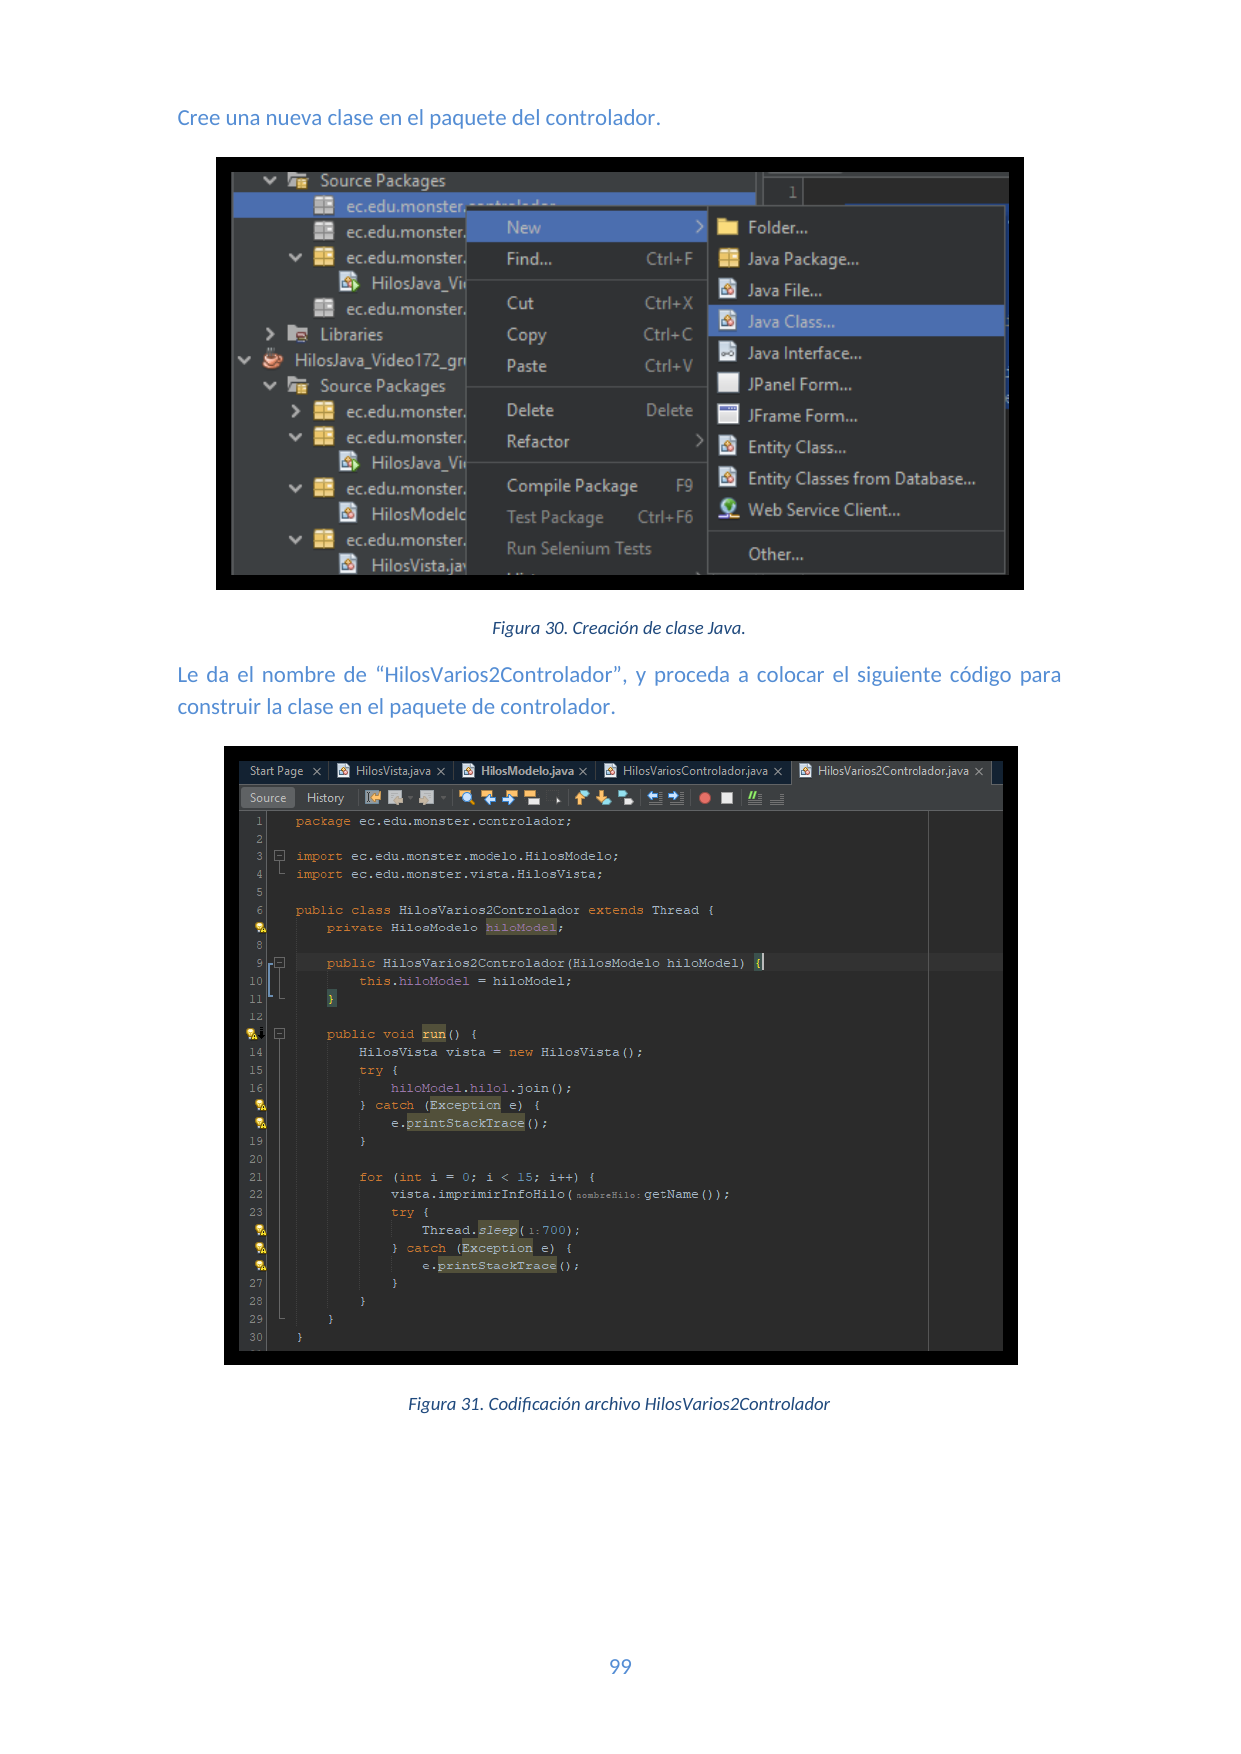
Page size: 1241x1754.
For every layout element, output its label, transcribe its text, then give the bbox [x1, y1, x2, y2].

text Figura 30. Creación de clase Java. [177, 616, 1063, 639]
text Cree una nueva clase en el paquete del controlador. [177, 103, 1063, 131]
text Le da el nombre de “HilosVarios2Controlador”, y proceda a colocar el siguiente código para construir la clase en el paquete de controlador. [177, 660, 1063, 720]
picture [231, 172, 1009, 575]
picture [239, 761, 1003, 1351]
text Figura 31. Codificación archivo HilosVarios2Controlador [177, 1392, 1063, 1415]
